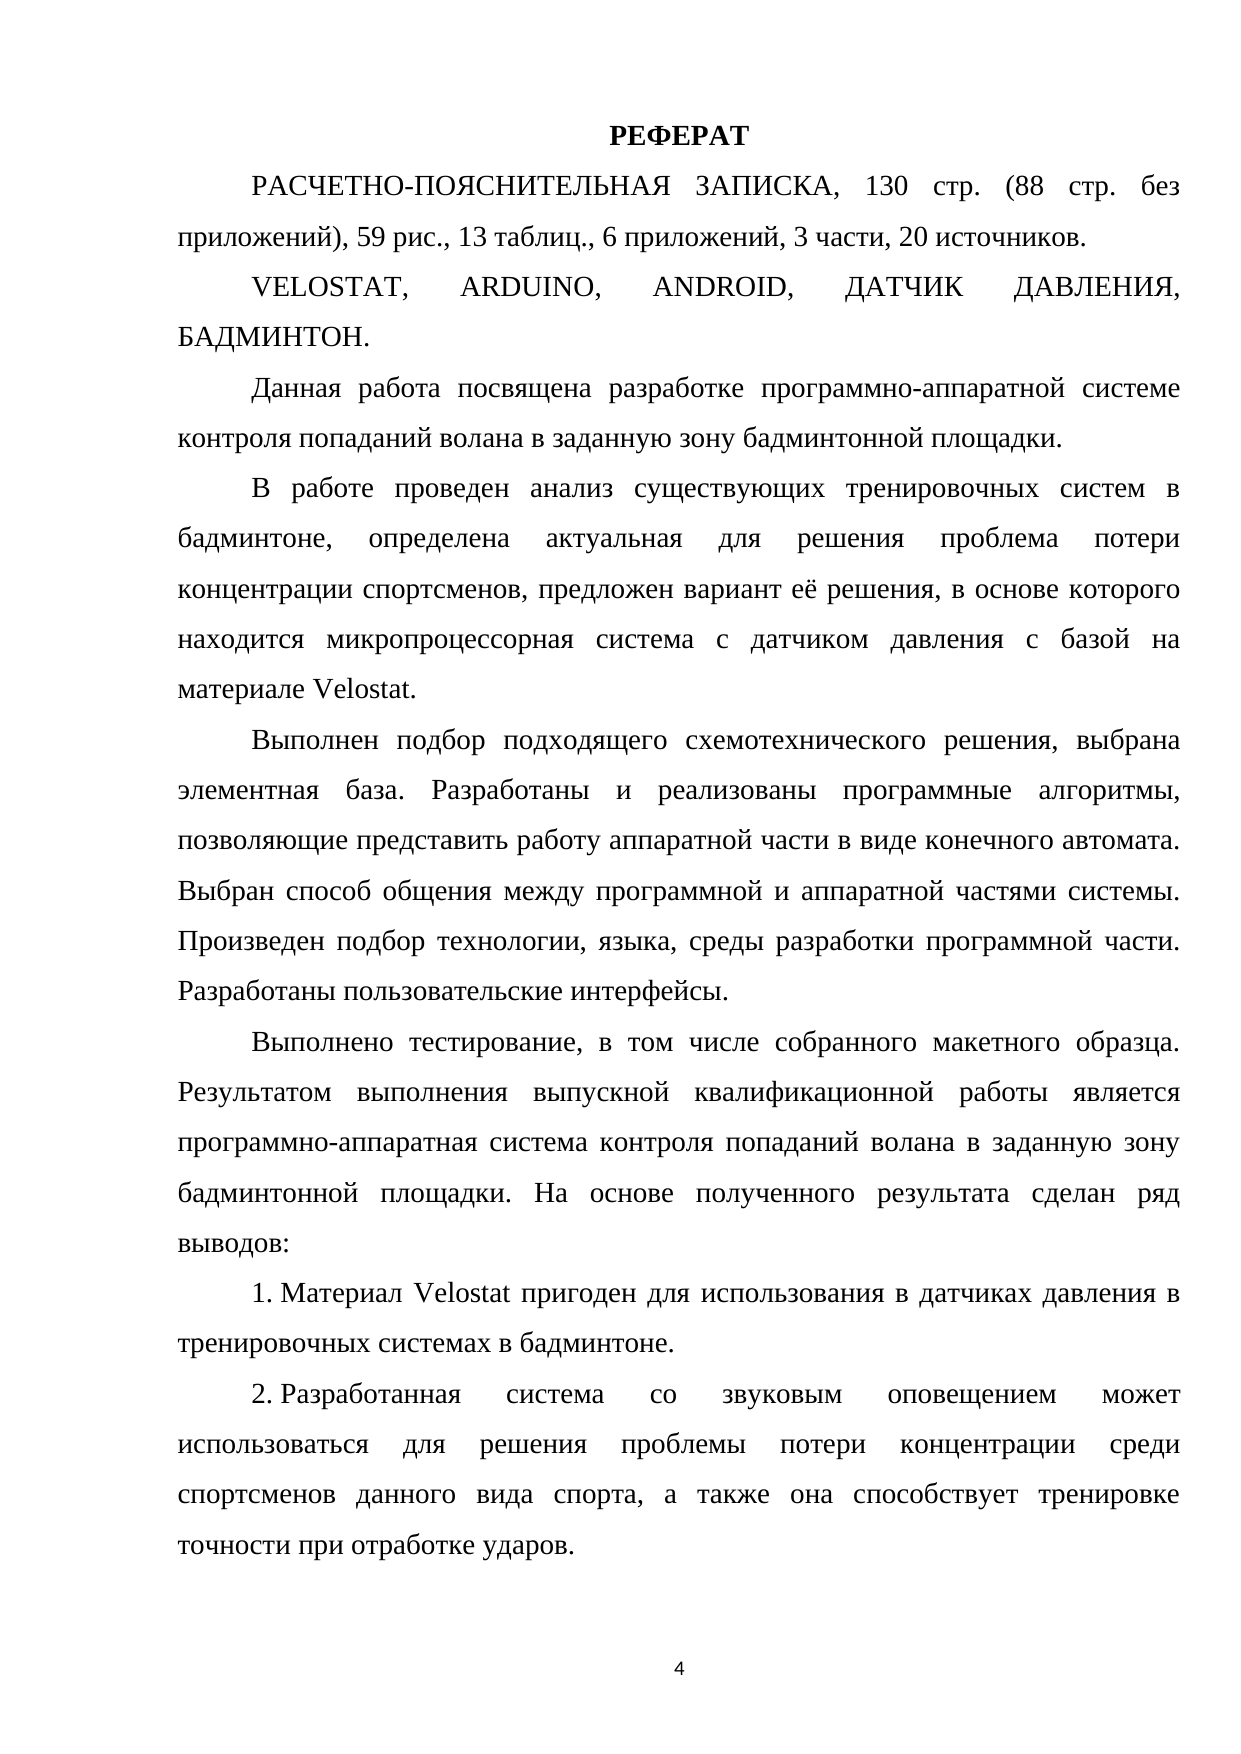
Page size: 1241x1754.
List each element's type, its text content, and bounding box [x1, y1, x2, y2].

text РАСЧЕТНО-ПОЯСНИТЕЛЬНАЯ ЗАПИСКА, 130 стр. (88 стр. без приложений), 59 рис., 13 таблиц., 6 приложений, 3 части, 20 источников. [177, 168, 1181, 252]
list Материал Velostat пригоден для использования в датчиках давления в тренировочных системах в бадминтоне. [177, 1275, 1181, 1359]
text В работе проведен анализ существующих тренировочных систем в бадминтоне, определена актуальная для решения проблема потери концентрации спортсменов, предложен вариант её решения, в основе которого находится микропроцессорная система с датчиком давления с базой на материале Velostat. [177, 470, 1181, 705]
text РЕФЕРАТ [177, 118, 1181, 152]
text Выполнен подбор подходящего схемотехнического решения, выбрана элементная база. Разработаны и реализованы программные алгоритмы, позволяющие представить работу аппаратной части в виде конечного автомата. Выбран способ общения между программной и аппаратной частями системы. Произведен подбор технологии, языка, среды разработки программной части. Разработаны пользовательские интерфейсы. [177, 722, 1181, 1007]
list Разработанная система со звуковым оповещением может использоваться для решения проблемы потери концентрации среди спортсменов данного вида спорта, а также она способствует тренировке точности при отработке ударов. [177, 1376, 1181, 1560]
text Выполнено тестирование, в том числе собранного макетного образца. Результатом выполнения выпускной квалификационной работы является программно-аппаратная система контроля попаданий волана в заданную зону бадминтонной площадки. На основе полученного результата сделан ряд выводов: [177, 1024, 1181, 1258]
text Данная работа посвящена разработке программно-аппаратной системе контроля попаданий волана в заданную зону бадминтонной площадки. [177, 370, 1181, 453]
text VELOSTAT, ARDUINO, ANDROID, ДАТЧИК ДАВЛЕНИЯ, БАДМИНТОН. [177, 269, 1181, 353]
